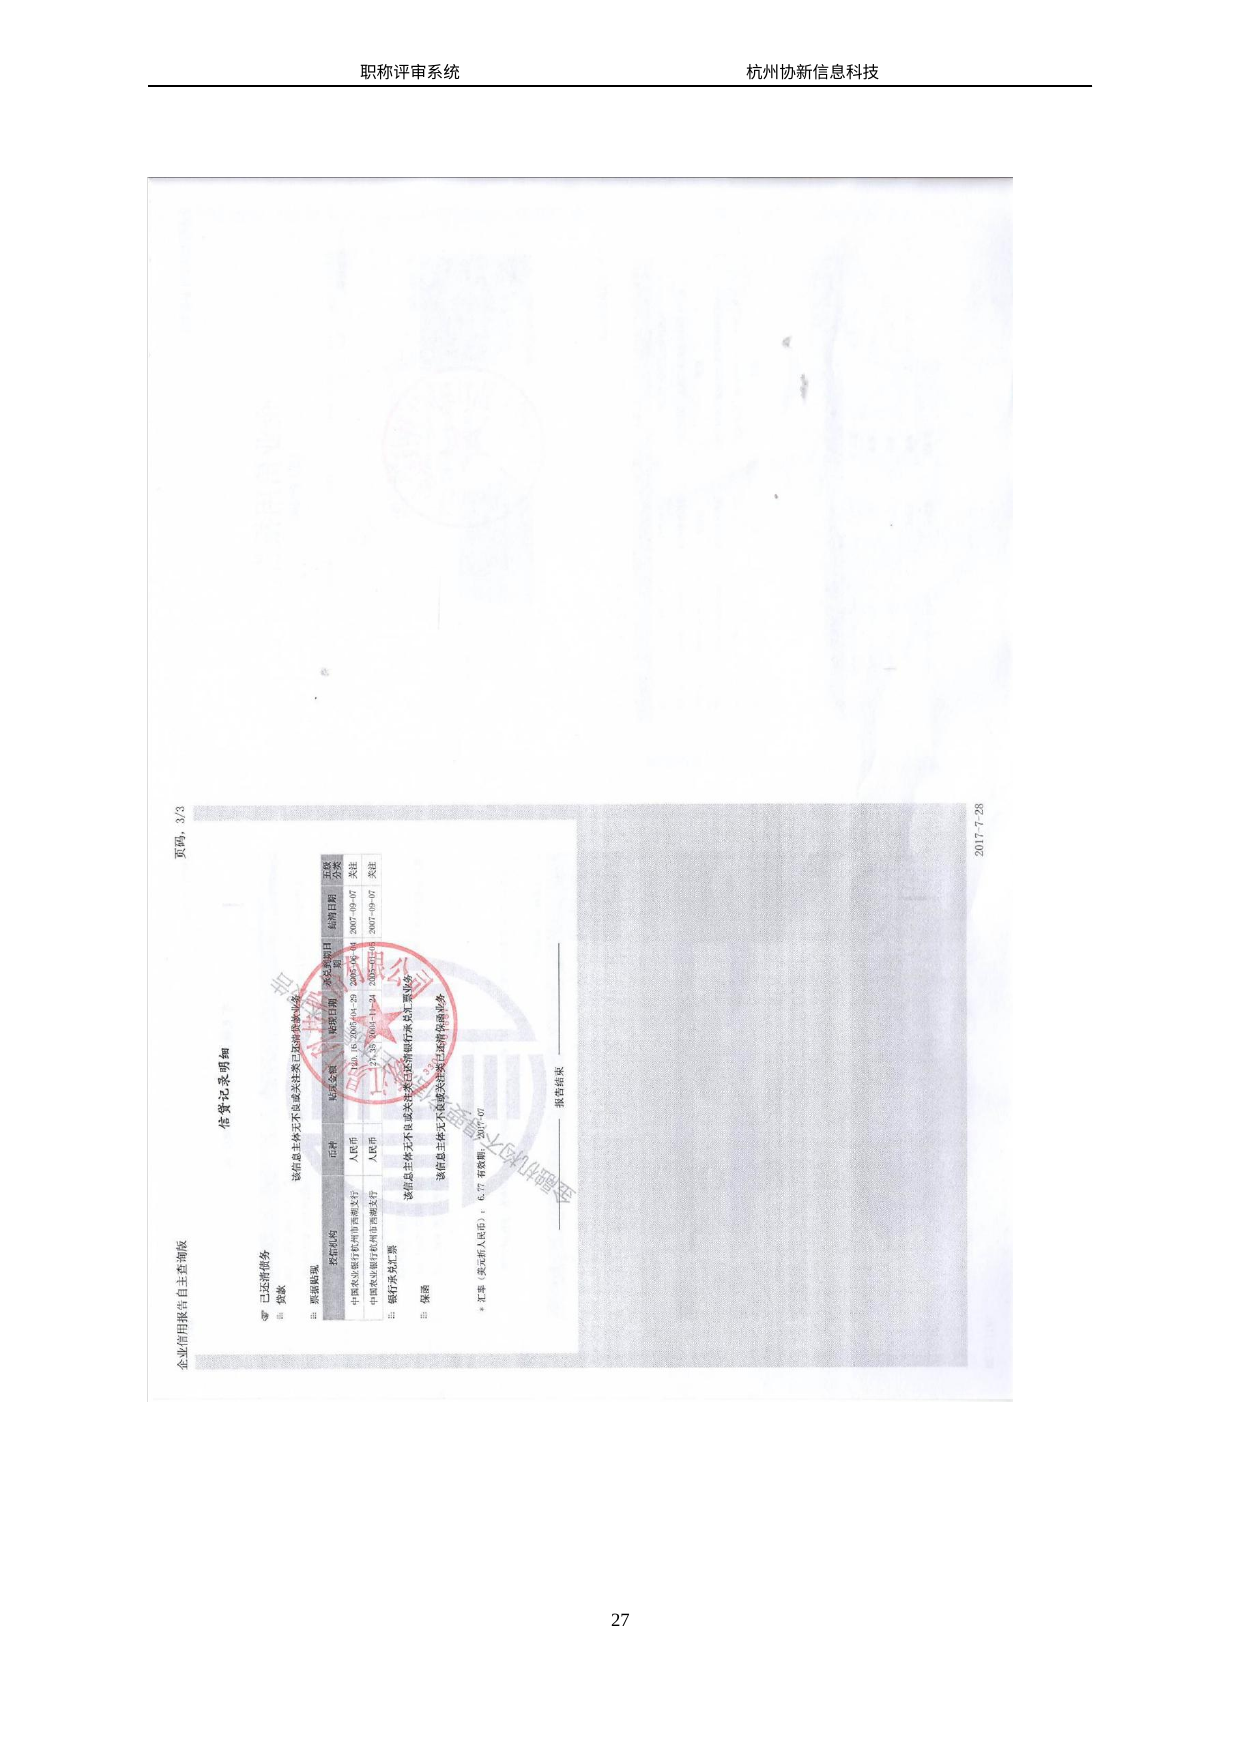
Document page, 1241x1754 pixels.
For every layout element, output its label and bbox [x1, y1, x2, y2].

picture [147, 177, 1013, 1402]
